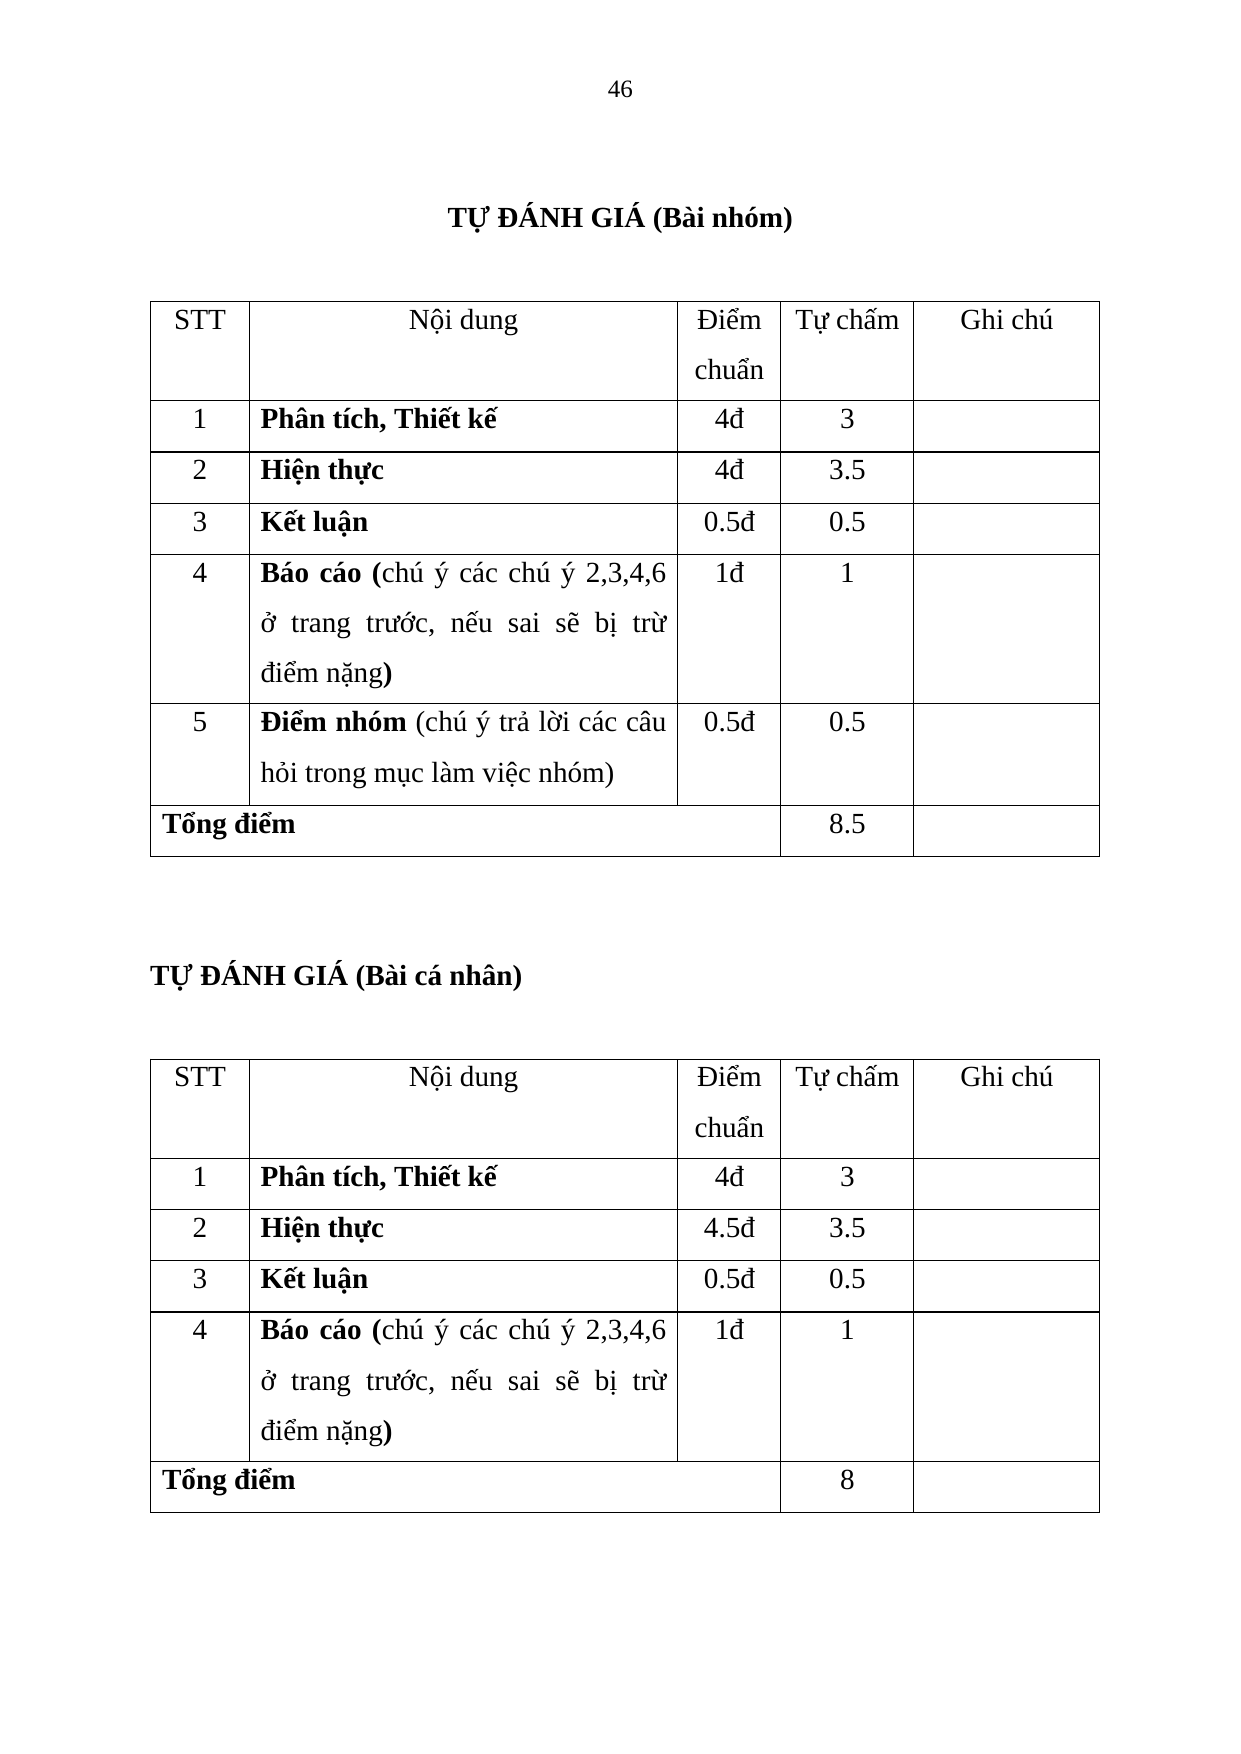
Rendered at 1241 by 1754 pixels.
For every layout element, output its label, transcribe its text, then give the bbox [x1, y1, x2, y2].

table_cell Báo cáo (chú ý các chú ý 2,3,4,6 ở trang trước, nếu sai sẽ bị trừ điểm nặng) [250, 555, 677, 703]
table_header STT [151, 1060, 249, 1158]
table_cell 1 [781, 555, 913, 703]
table_cell 0.5 [781, 1261, 913, 1311]
table_cell Tổng điểm [151, 806, 780, 856]
table_cell 4 [151, 1313, 249, 1461]
table_header STT [151, 302, 249, 400]
table_cell Báo cáo (chú ý các chú ý 2,3,4,6 ở trang trước, nếu sai sẽ bị trừ điểm nặng) [250, 1313, 677, 1461]
text TỰ ĐÁNH GIÁ (Bài nhóm) [150, 200, 1090, 234]
table_cell 2 [151, 453, 249, 503]
table_header Ghi chú [914, 1060, 1099, 1158]
table_cell Điểm nhóm (chú ý trả lời các câu hỏi trong mục làm việc nhóm) [250, 704, 677, 805]
table_cell Phân tích, Thiết kế [250, 1159, 677, 1209]
table_cell 4đ [678, 401, 780, 451]
table_cell [914, 1313, 1099, 1461]
table_cell 3 [151, 504, 249, 554]
table_cell 0.5đ [678, 504, 780, 554]
table_cell 1 [151, 1159, 249, 1209]
table_cell [914, 555, 1099, 703]
table_cell 0.5 [781, 504, 913, 554]
table_header Nội dung [250, 302, 677, 400]
table_cell Tổng điểm [151, 1462, 780, 1512]
table_cell 0.5 [781, 704, 913, 805]
table_cell [914, 1261, 1099, 1311]
table_header Điểm chuẩn [678, 1060, 780, 1158]
table_cell 4 [151, 555, 249, 703]
table_cell [914, 453, 1099, 503]
table_cell [914, 1462, 1099, 1512]
table_cell 4.5đ [678, 1210, 780, 1260]
table_cell 1đ [678, 555, 780, 703]
table_cell [914, 504, 1099, 554]
table_header Tự chấm [781, 302, 913, 400]
text TỰ ĐÁNH GIÁ (Bài cá nhân) [150, 958, 1090, 991]
table_cell [914, 1210, 1099, 1260]
table_header Nội dung [250, 1060, 677, 1158]
table_cell 3 [781, 1159, 913, 1209]
table_cell [914, 401, 1099, 451]
table_cell 1 [781, 1313, 913, 1461]
table_cell [914, 1159, 1099, 1209]
table_cell Kết luận [250, 504, 677, 554]
table_cell 3 [781, 401, 913, 451]
table_cell Kết luận [250, 1261, 677, 1311]
table_cell 5 [151, 704, 249, 805]
table_cell 1 [151, 401, 249, 451]
table_cell 4đ [678, 453, 780, 503]
table_cell 8 [781, 1462, 913, 1512]
table_cell 3 [151, 1261, 249, 1311]
table_cell 2 [151, 1210, 249, 1260]
table_cell [914, 704, 1099, 805]
table_cell 3.5 [781, 453, 913, 503]
table_cell 3.5 [781, 1210, 913, 1260]
table_cell 4đ [678, 1159, 780, 1209]
table_header Tự chấm [781, 1060, 913, 1158]
table_header Điểm chuẩn [678, 302, 780, 400]
table_cell 8.5 [781, 806, 913, 856]
table_cell 1đ [678, 1313, 780, 1461]
table_header Ghi chú [914, 302, 1099, 400]
table_cell 0.5đ [678, 1261, 780, 1311]
table_cell 0.5đ [678, 704, 780, 805]
table_cell Hiện thực [250, 453, 677, 503]
table_cell Hiện thực [250, 1210, 677, 1260]
table_cell [914, 806, 1099, 856]
table_cell Phân tích, Thiết kế [250, 401, 677, 451]
